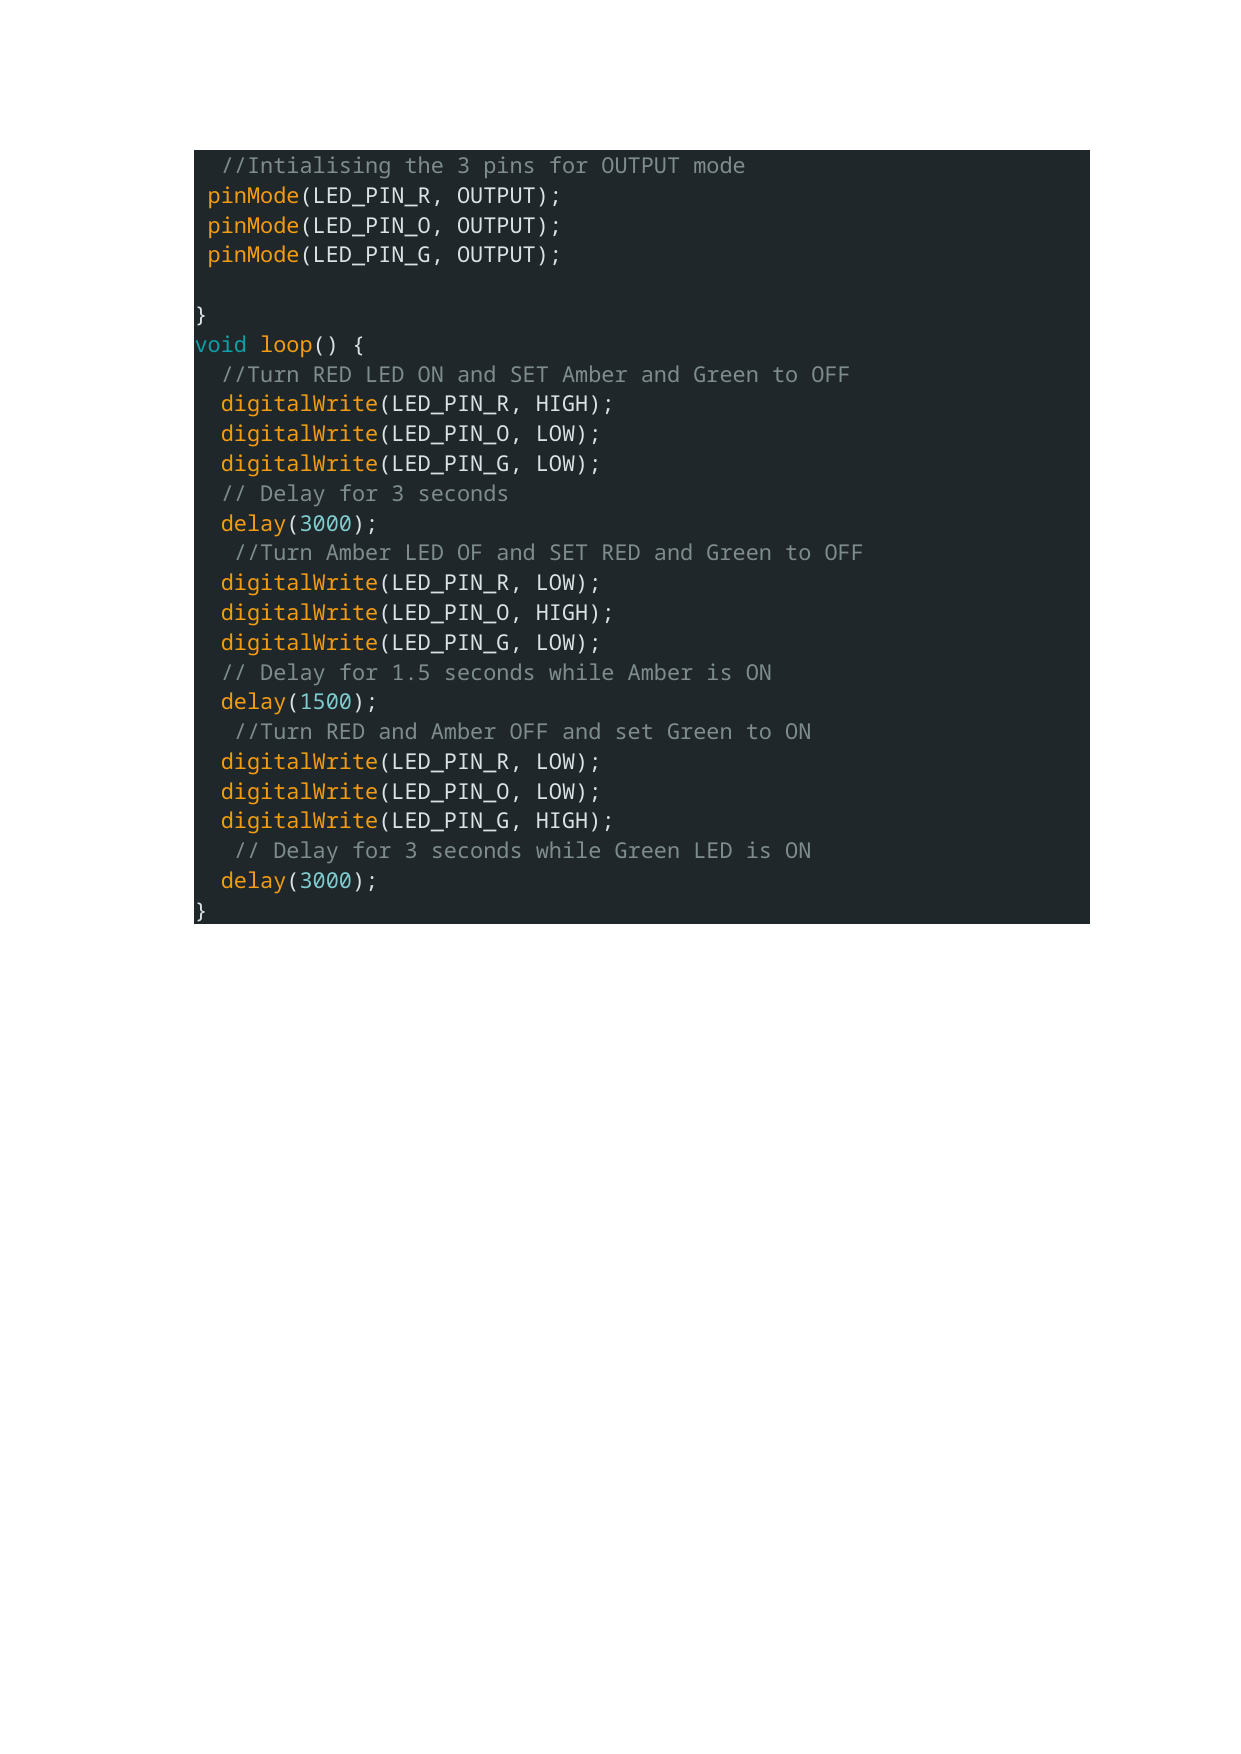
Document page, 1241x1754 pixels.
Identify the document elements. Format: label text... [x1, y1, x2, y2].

text // Delay for 3 seconds [194, 478, 1090, 507]
text delay(3000); [194, 507, 1090, 537]
text pinMode(LED_PIN_O, OUTPUT); [194, 209, 1090, 239]
text // Delay for 3 seconds while Green LED is ON [194, 835, 1090, 865]
text digitalWrite(LED_PIN_R, HIGH); [194, 388, 1090, 418]
text delay(1500); [194, 686, 1090, 716]
text digitalWrite(LED_PIN_O, HIGH); [194, 597, 1090, 627]
text delay(3000); [194, 865, 1090, 895]
text pinMode(LED_PIN_R, OUTPUT); [194, 180, 1090, 209]
text digitalWrite(LED_PIN_O, LOW); [194, 776, 1090, 805]
text //Turn RED LED ON and SET Amber and Green to OFF [194, 358, 1090, 388]
text digitalWrite(LED_PIN_R, LOW); [194, 746, 1090, 776]
text } [194, 299, 1090, 329]
text //Turn RED and Amber OFF and set Green to ON [194, 716, 1090, 746]
text //Turn Amber LED OF and SET RED and Green to OFF [194, 537, 1090, 567]
text // Delay for 1.5 seconds while Amber is ON [194, 656, 1090, 686]
text void loop() { [194, 329, 1090, 358]
text digitalWrite(LED_PIN_G, LOW); [194, 627, 1090, 656]
text digitalWrite(LED_PIN_R, LOW); [194, 567, 1090, 597]
text digitalWrite(LED_PIN_O, LOW); [194, 418, 1090, 448]
text //Intialising the 3 pins for OUTPUT mode [194, 150, 1090, 180]
text } [194, 895, 1090, 924]
text digitalWrite(LED_PIN_G, HIGH); [194, 805, 1090, 835]
text digitalWrite(LED_PIN_G, LOW); [194, 448, 1090, 478]
text pinMode(LED_PIN_G, OUTPUT); [194, 239, 1090, 269]
